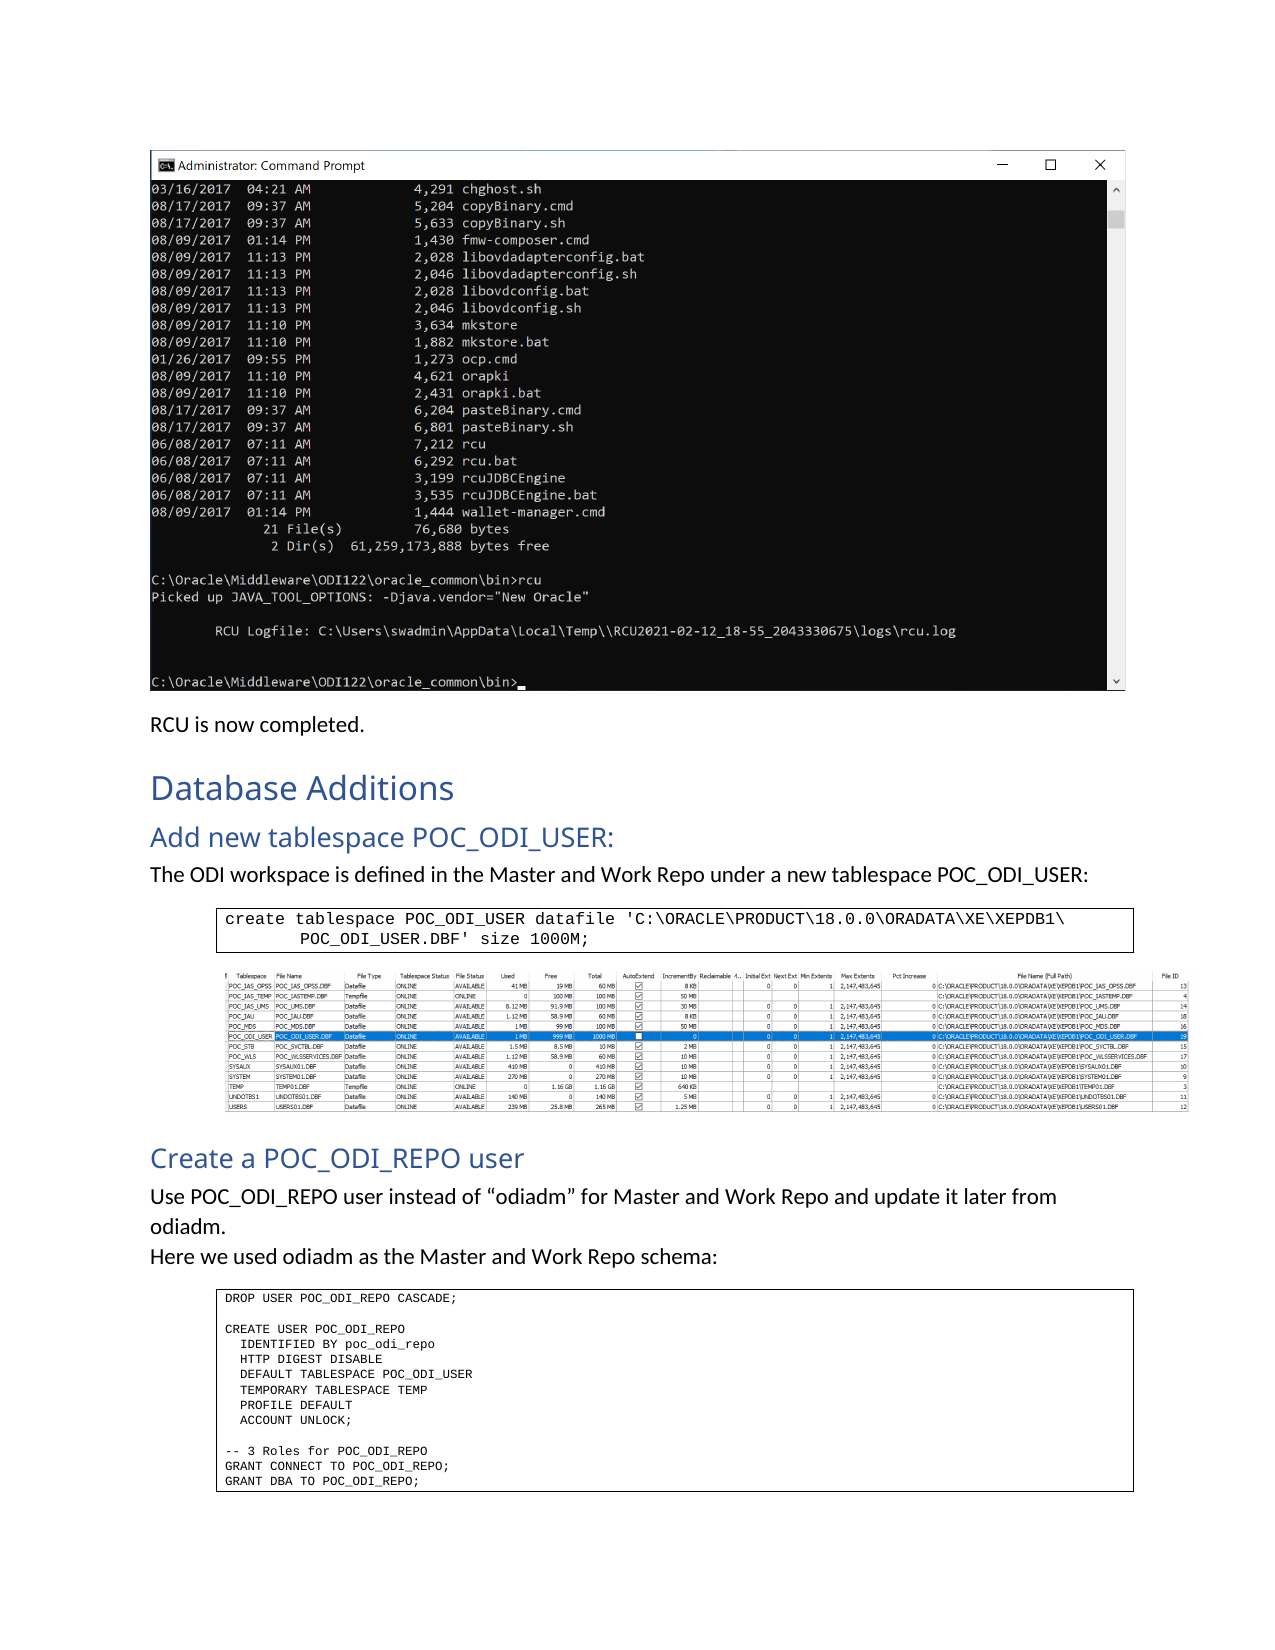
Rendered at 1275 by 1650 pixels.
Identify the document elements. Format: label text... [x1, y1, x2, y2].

subtitle Database Additions [150, 765, 1125, 811]
text RCU is now completed. [150, 710, 1125, 738]
text GRANT DBA TO POC_ODI_REPO; [217, 1472, 1133, 1491]
text create tablespace POC_ODI_USER datafile 'C:\ORACLE\PRODUCT\18.0.0\ORADATA\XE\XEPDB1\POC_ODI_USER.DBF' size 1000M; [217, 909, 1133, 952]
subtitle Add new tablespace POC_ODI_USER: [150, 818, 1125, 855]
picture [150, 150, 1125, 691]
text CREATE USER POC_ODI_REPO [217, 1320, 1133, 1335]
text The ODI workspace is defined in the Master and Work Repo under a new tablespace POC_ODI_USER: [150, 861, 1125, 889]
subtitle Create a POC_ODI_REPO user [150, 1139, 1125, 1176]
text ACCOUNT UNLOCK; [217, 1411, 1133, 1428]
text DEFAULT TABLESPACE POC_ODI_USER [217, 1365, 1133, 1381]
picture [225, 971, 1200, 1121]
text IDENTIFIED BY poc_odi_repo [217, 1335, 1133, 1350]
text HTTP DIGEST DISABLE [217, 1350, 1133, 1365]
text Use POC_ODI_REPO user instead of “odiadm” for Master and Work Repo and update it later from odiadm. Here we used odiadm as the Master and Work Repo schema: [150, 1182, 1125, 1270]
text -- 3 Roles for POC_ODI_REPO [217, 1441, 1133, 1457]
text GRANT CONNECT TO POC_ODI_REPO; [217, 1457, 1133, 1472]
text TEMPORARY TABLESPACE TEMP [217, 1381, 1133, 1396]
text DROP USER POC_ODI_REPO CASCADE; [217, 1290, 1133, 1307]
text PROFILE DEFAULT [217, 1396, 1133, 1411]
